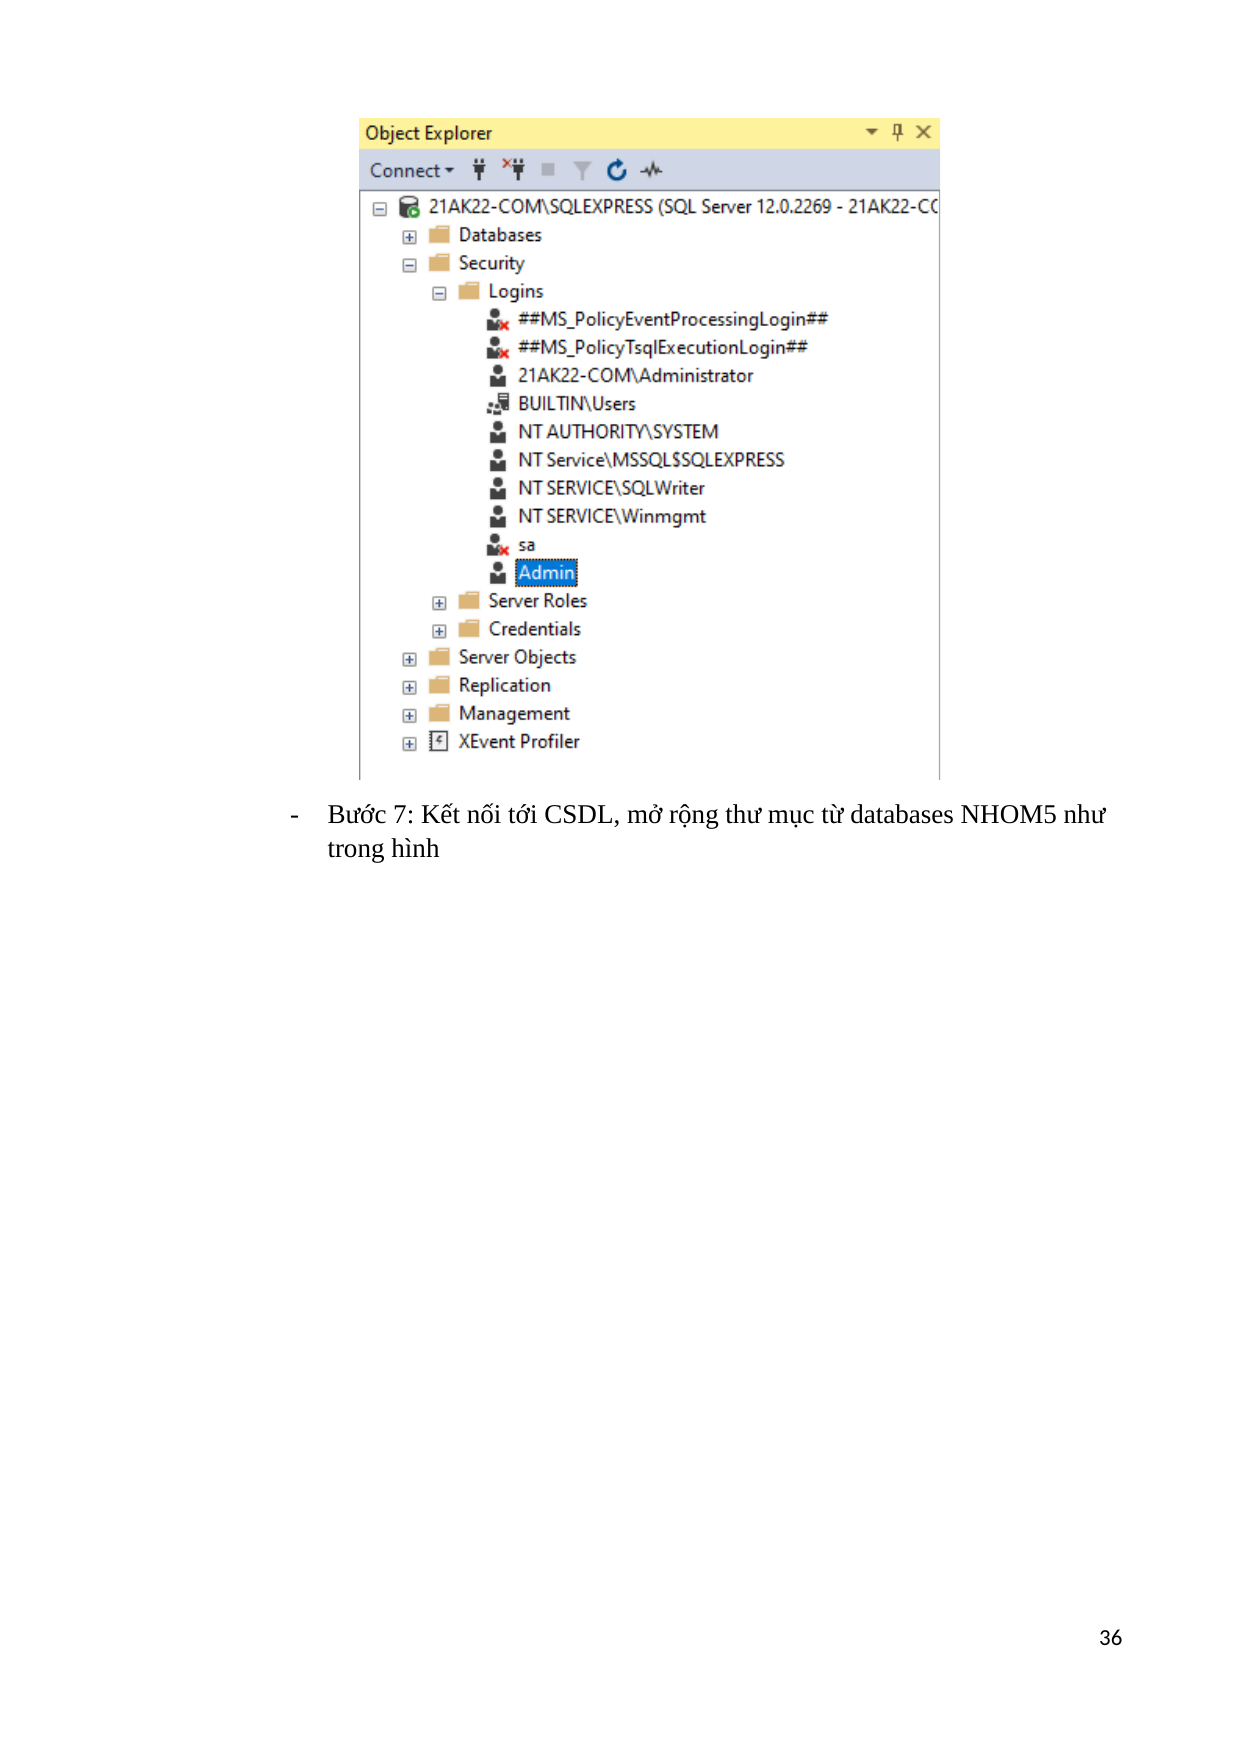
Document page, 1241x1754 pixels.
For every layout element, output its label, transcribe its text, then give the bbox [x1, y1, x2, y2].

list Bước 7: Kết nối tới CSDL, mở rộng thư mục từ databases NHOM5 như trong hình [290, 798, 1122, 863]
picture [359, 118, 941, 780]
